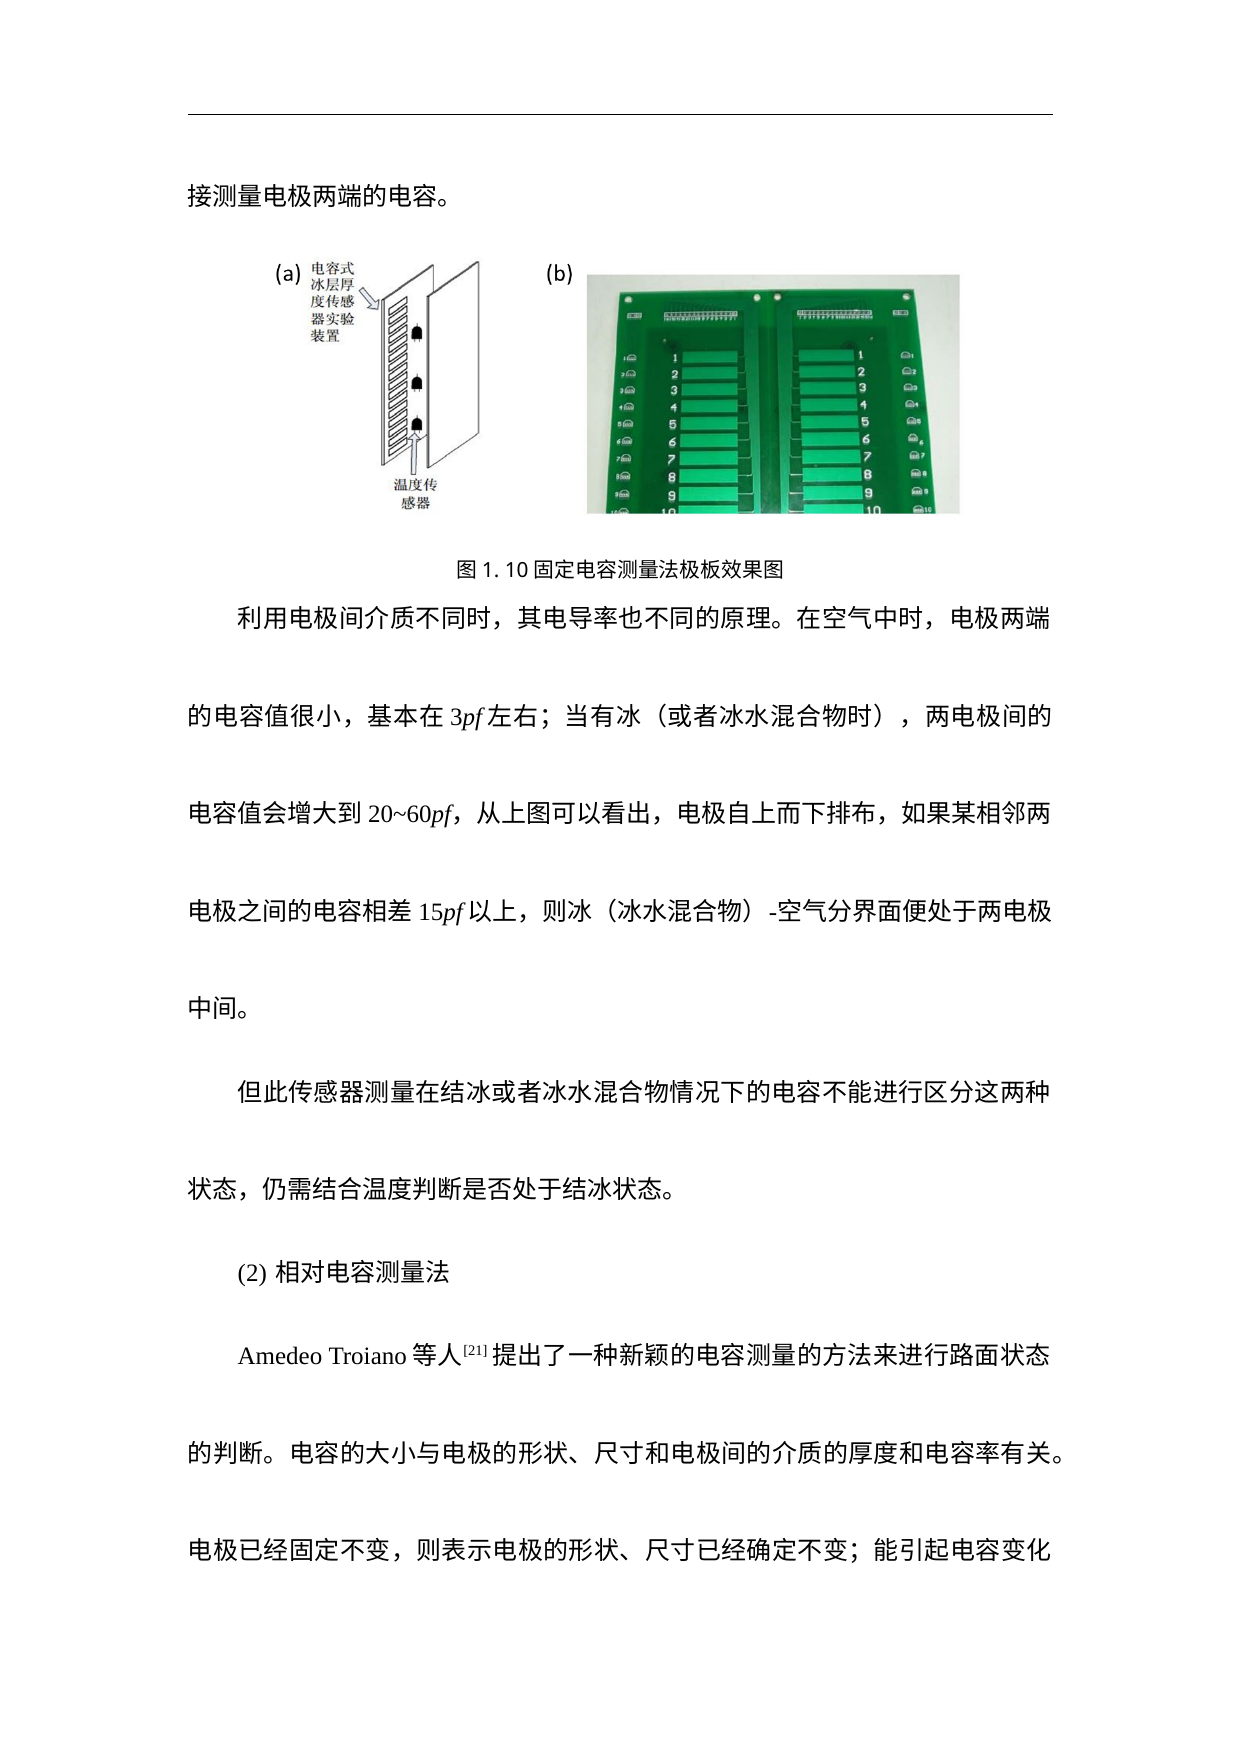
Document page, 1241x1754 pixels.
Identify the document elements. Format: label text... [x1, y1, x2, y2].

text 但此传感器测量在结冰或者冰水混合物情况下的电容不能进行区分这两种状态，仍需结合温度判断是否处于结冰状态。 [187, 1058, 1053, 1220]
text 图1. 10 固定电容测量法极板效果图 [187, 552, 1053, 584]
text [187, 1321, 1053, 1581]
picture [260, 245, 981, 520]
text 利用电极间介质不同时，其电导率也不同的原理。在空气中时，电极两端的电容值很小，基本在3pf左右；当有冰（或者冰水混合物时），两电极间的电容值会增大到20~60pf，从上图可以看出，电极自上而下排布，如果某相邻两电极之间的电容相差15pf以上，则冰（冰水混合物）-空气分界面便处于两电极中间。 [187, 584, 1053, 1039]
list 相对电容测量法 [237, 1238, 1053, 1303]
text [187, 162, 1053, 227]
